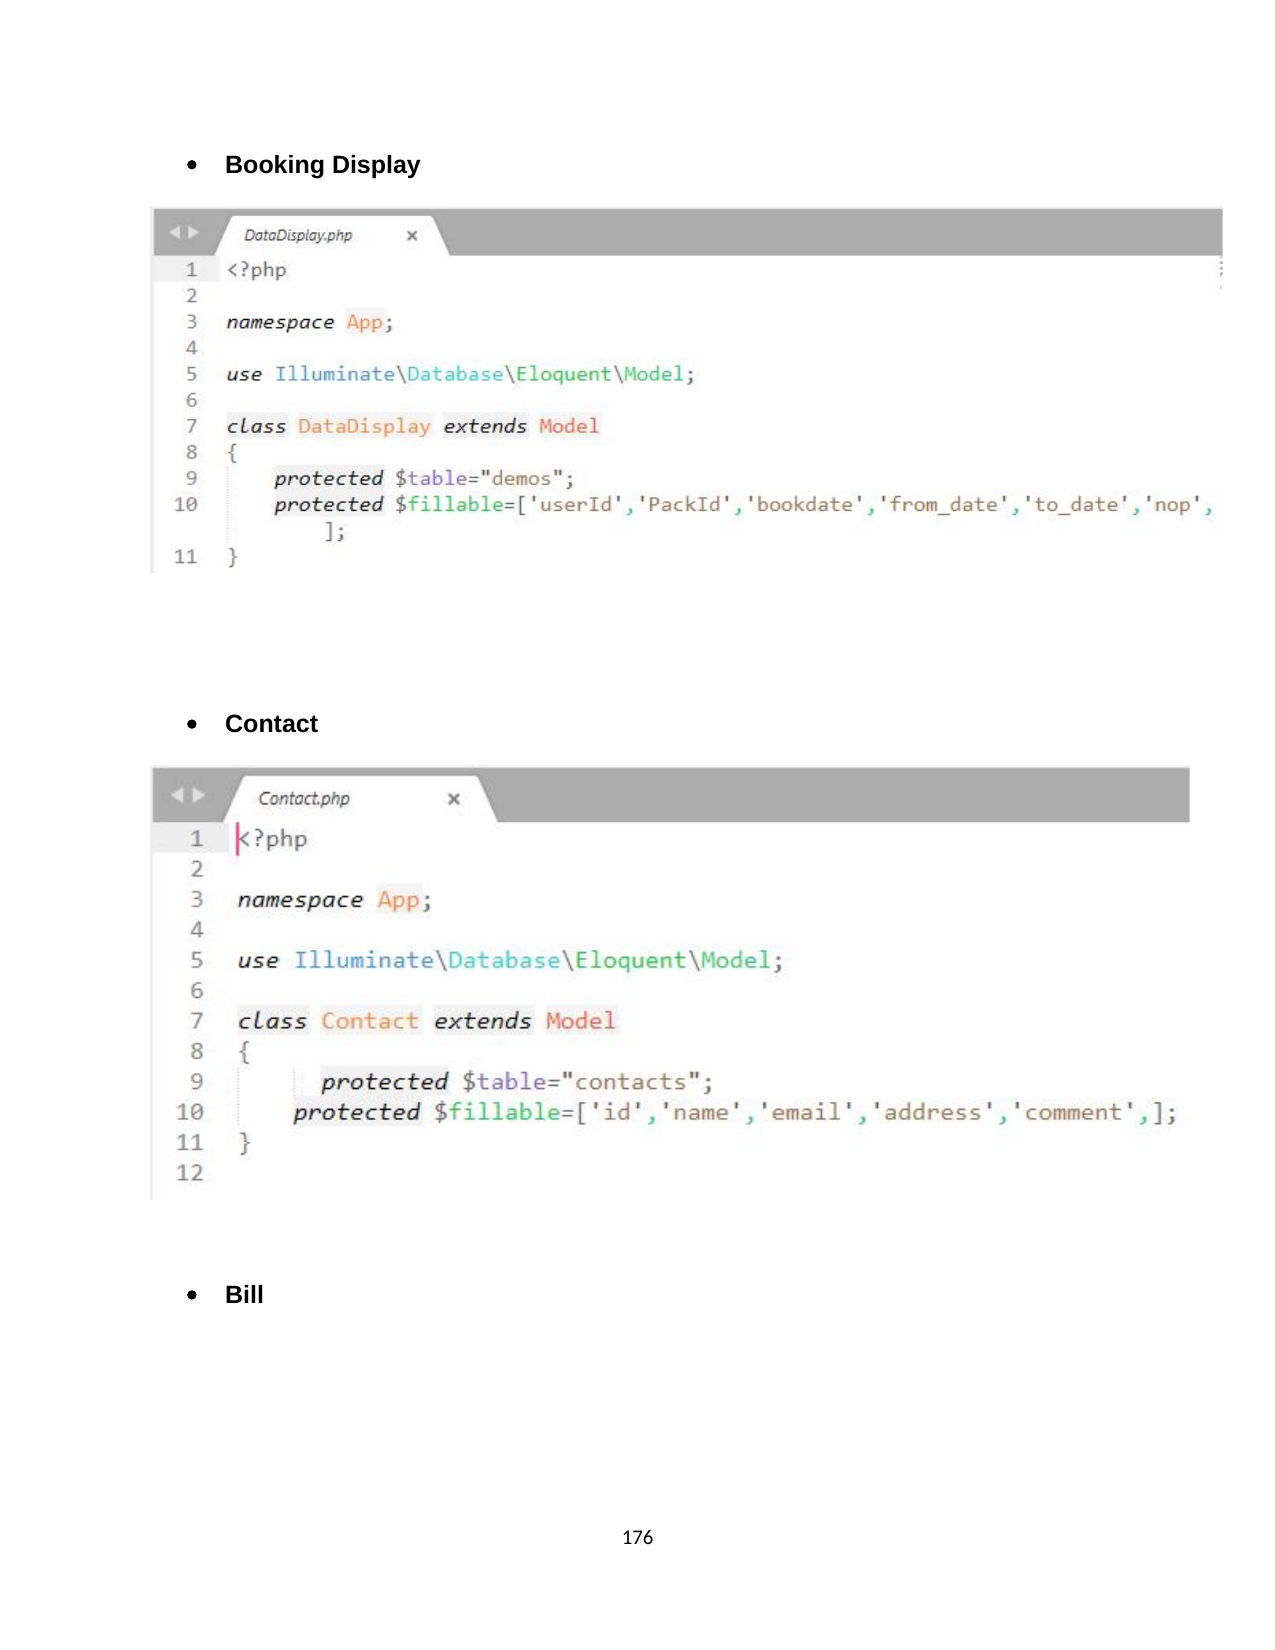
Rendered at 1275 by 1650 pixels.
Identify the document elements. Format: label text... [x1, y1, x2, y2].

list Booking Display [187, 150, 1125, 179]
list Bill [187, 1280, 1125, 1309]
picture [150, 765, 1190, 1200]
picture [150, 205, 1223, 573]
list Contact [187, 709, 1125, 738]
